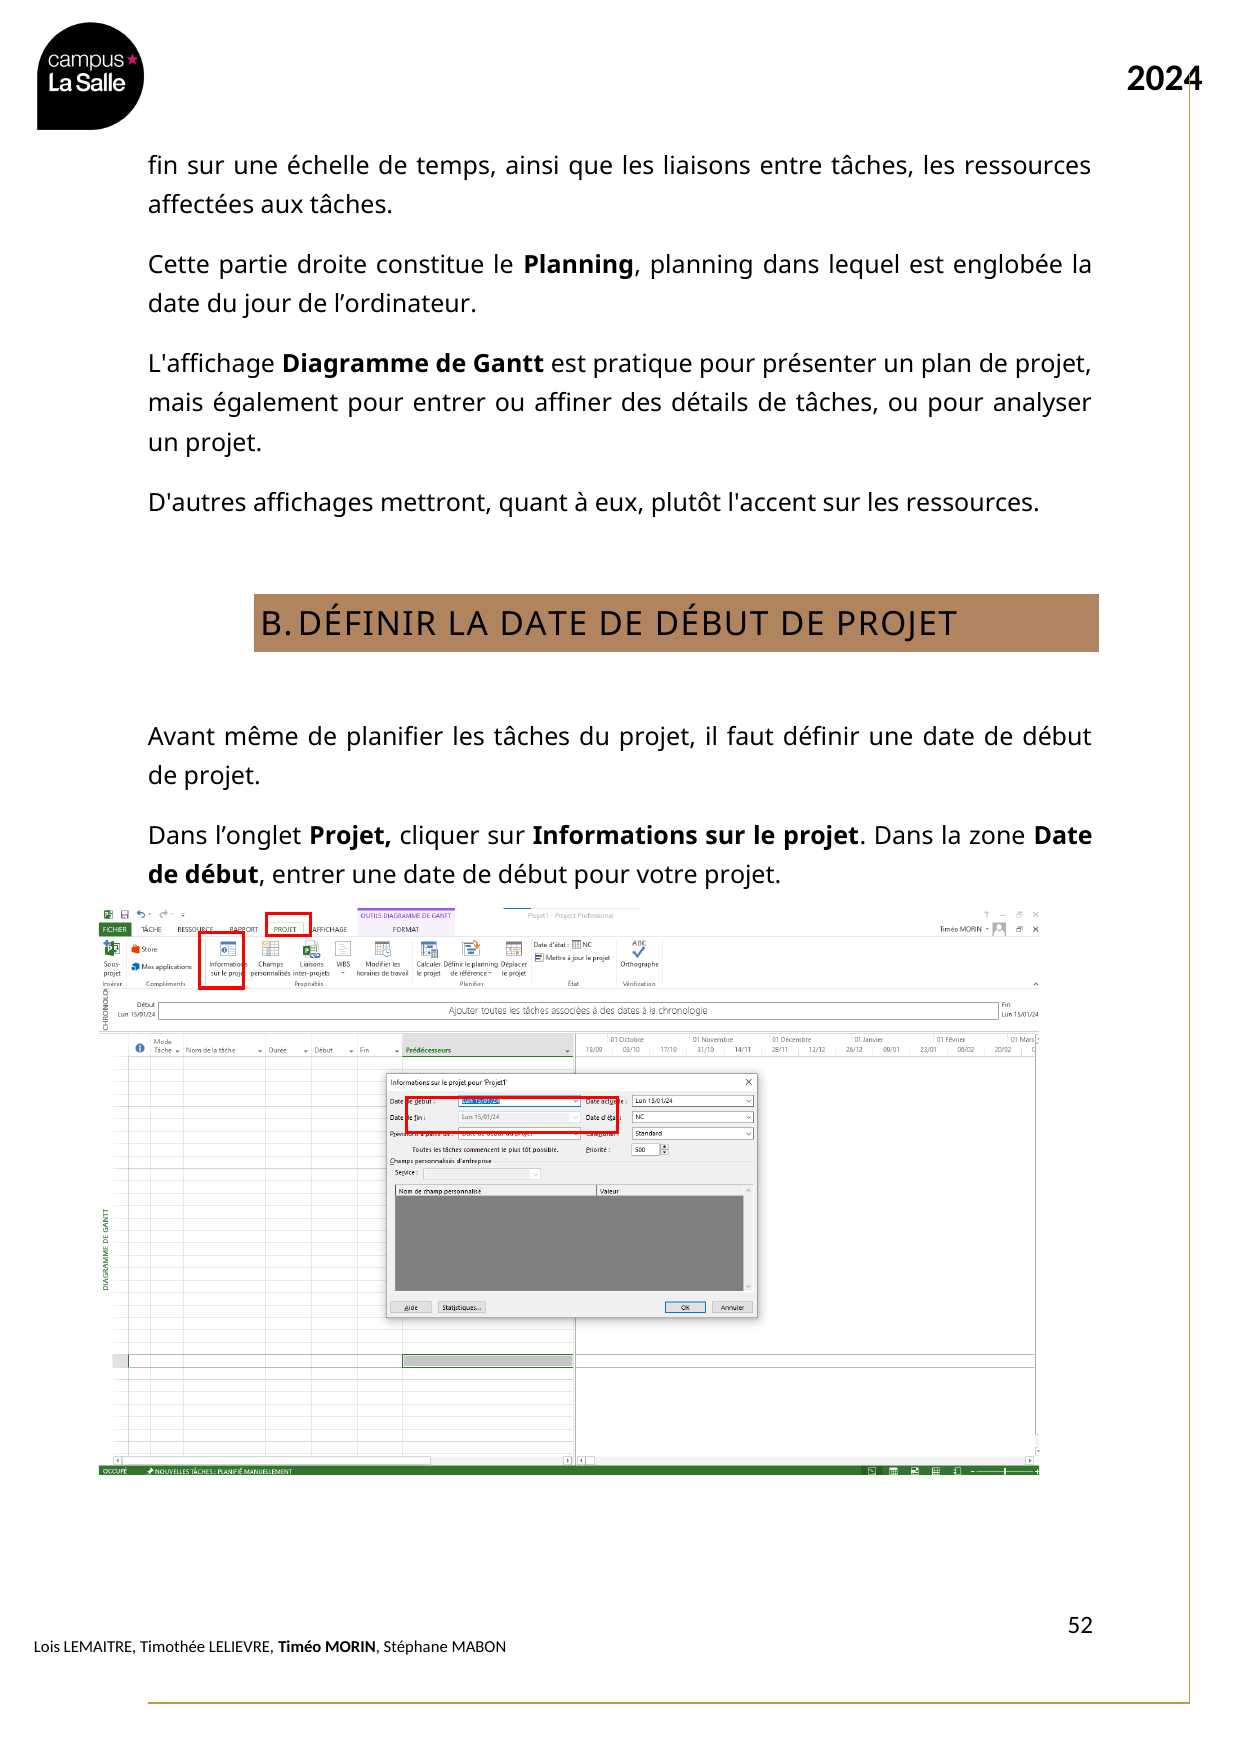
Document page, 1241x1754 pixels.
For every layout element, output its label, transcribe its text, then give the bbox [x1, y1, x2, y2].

picture [98, 908, 1038, 1475]
text Dans l’onglet Projet, cliquer sur Informations sur le projet. Dans la zone Date de début, entrer une date de début pour votre projet. [148, 818, 1093, 891]
text L'affichage Diagramme de Gantt est pratique pour présenter un plan de projet, mais également pour entrer ou affiner des détails de tâches, ou pour analyser un projet. [148, 346, 1093, 458]
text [148, 148, 1093, 221]
subtitle Définir la date de début de projet [260, 600, 1093, 646]
text D'autres affichages mettront, quant à eux, plutôt l'accent sur les ressources. [148, 484, 1093, 518]
text Cette partie droite constitue le Planning, planning dans lequel est englobée la date du jour de l’ordinateur. [148, 247, 1093, 320]
text Avant même de planifier les tâches du projet, il faut définir une date de début de projet. [148, 718, 1093, 792]
picture [31, 18, 149, 135]
